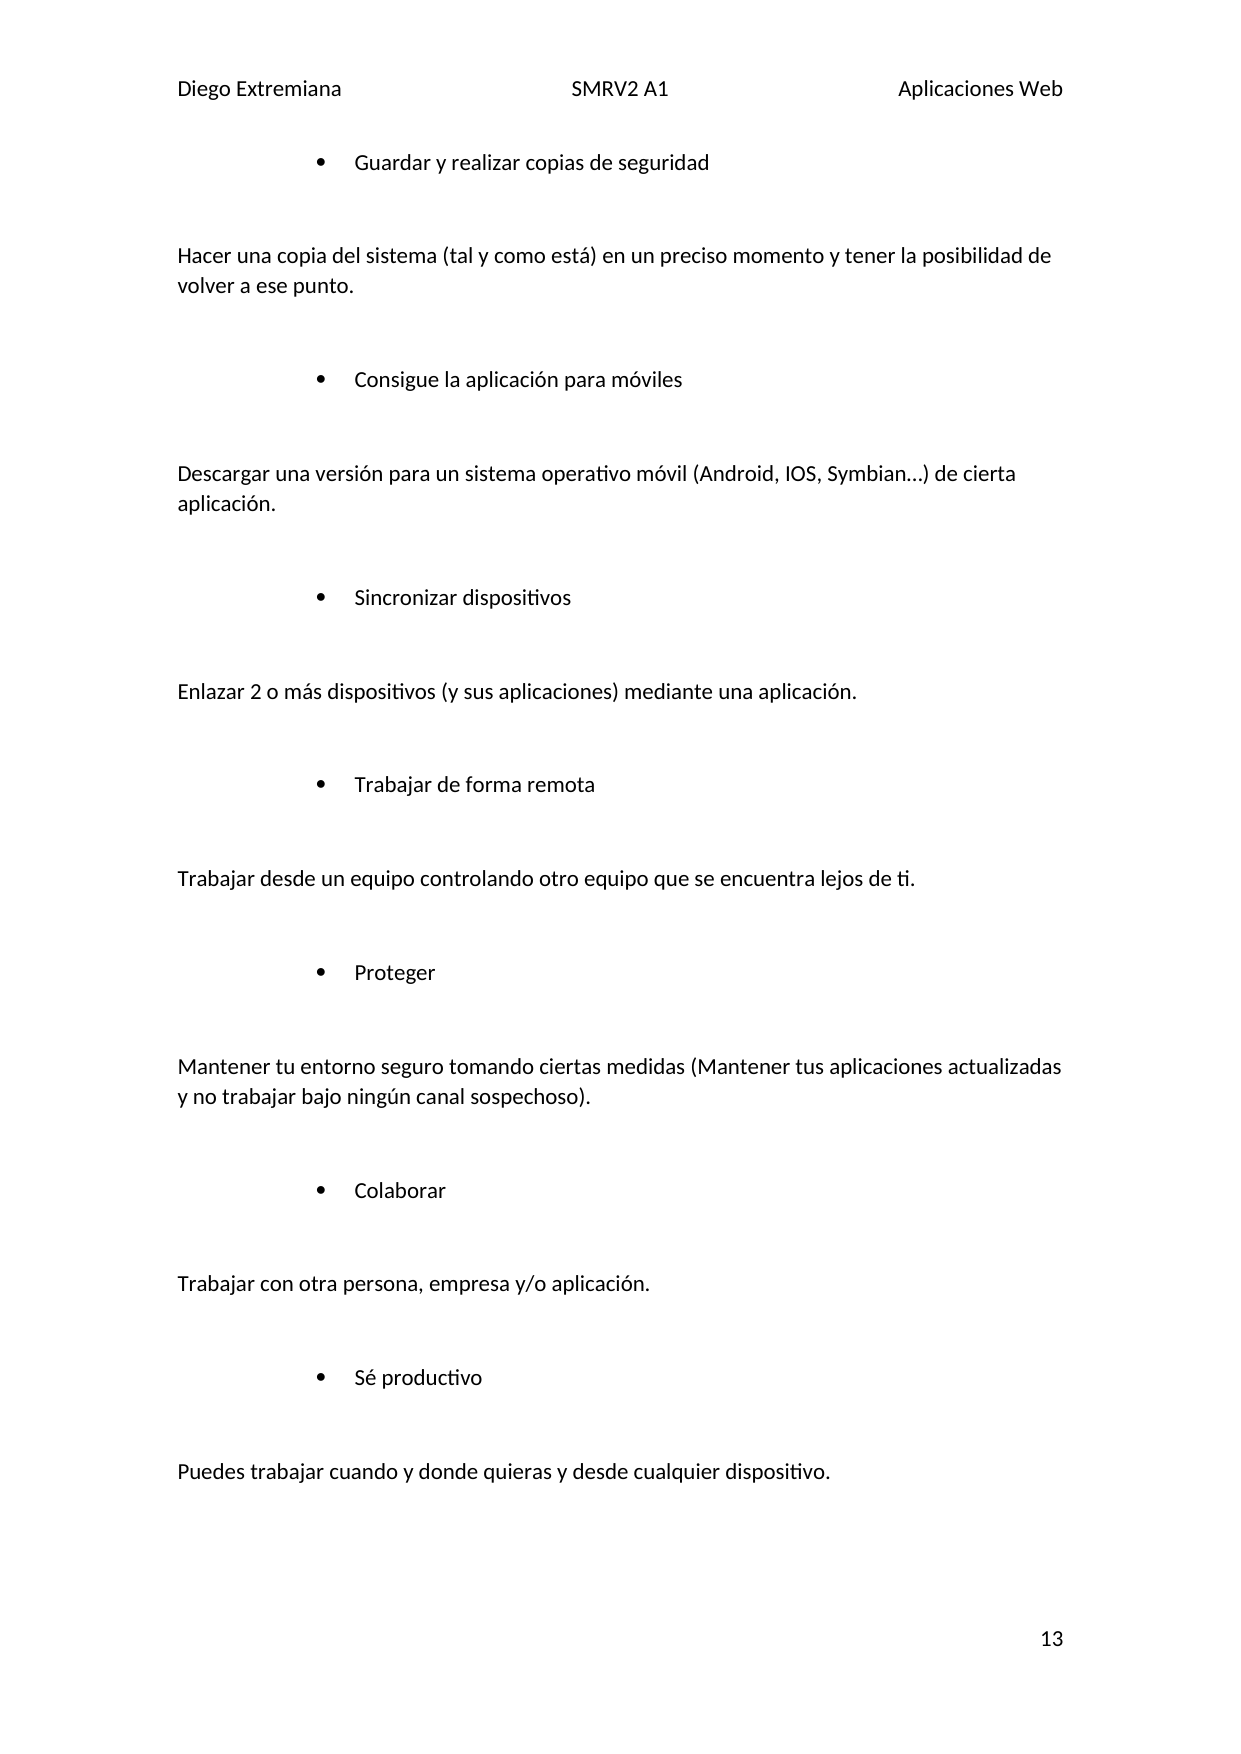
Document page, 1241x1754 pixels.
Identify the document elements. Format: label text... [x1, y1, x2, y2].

subtitle Consigue la aplicación para móviles [317, 365, 1063, 393]
text Hacer una copia del sistema (tal y como está) en un preciso momento y tener la posibilidad de volver a ese punto. [177, 241, 1063, 299]
subtitle Sé productivo [317, 1363, 1063, 1391]
subtitle Proteger [317, 958, 1063, 986]
subtitle Guardar y realizar copias de seguridad [317, 148, 1063, 176]
text Puedes trabajar cuando y donde quieras y desde cualquier dispositivo. [177, 1457, 1063, 1485]
subtitle Trabajar de forma remota [317, 771, 1063, 798]
text Trabajar con otra persona, empresa y/o aplicación. [177, 1269, 1063, 1297]
text Trabajar desde un equipo controlando otro equipo que se encuentra lejos de ti. [177, 864, 1063, 892]
text Enlazar 2 o más dispositivos (y sus aplicaciones) mediante una aplicación. [177, 677, 1063, 705]
subtitle Sincronizar dispositivos [317, 583, 1063, 611]
text Descargar una versión para un sistema operativo móvil (Android, IOS, Symbian…) de cierta aplicación. [177, 459, 1063, 517]
subtitle Colaborar [317, 1176, 1063, 1204]
text Mantener tu entorno seguro tomando ciertas medidas (Mantener tus aplicaciones actualizadas y no trabajar bajo ningún canal sospechoso). [177, 1052, 1063, 1110]
